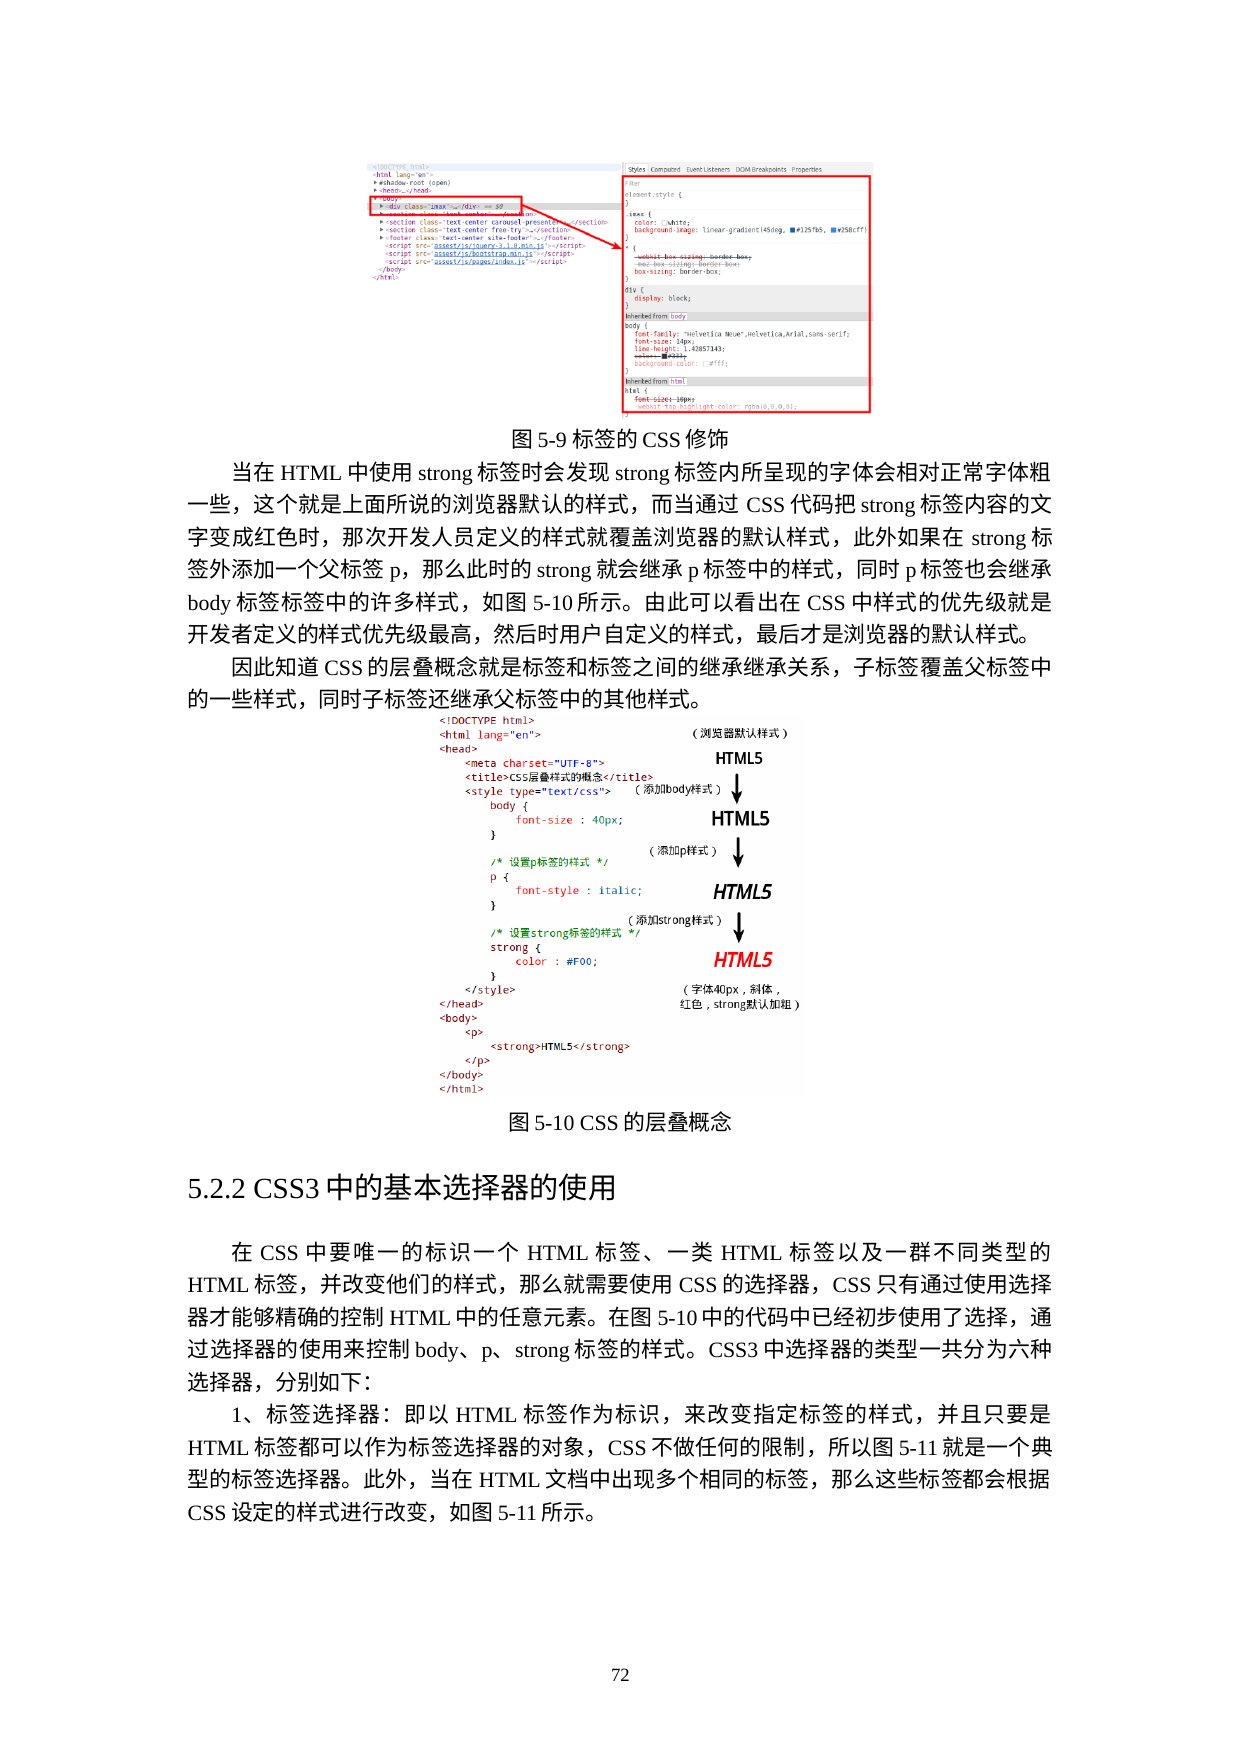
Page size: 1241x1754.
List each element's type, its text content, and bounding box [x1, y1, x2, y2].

text 当在HTML中使用strong标签时会发现strong标签内所呈现的字体会相对正常字体粗一些，这个就是上面所说的浏览器默认的样式，而当通过CSS代码把strong标签内容的文字变成红色时，那次开发人员定义的样式就覆盖浏览器的默认样式，此外如果在strong标签外添加一个父标签p，那么此时的strong就会继承p标签中的样式，同时p标签也会继承body标签标签中的许多样式，如图5-10所示。由此可以看出在CSS中样式的优先级就是开发者定义的样式优先级最高，然后时用户自定义的样式，最后才是浏览器的默认样式。 [187, 454, 1053, 649]
text 因此知道CSS的层叠概念就是标签和标签之间的继承继承关系，子标签覆盖父标签中的一些样式，同时子标签还继承父标签中的其他样式。 [187, 649, 1053, 714]
text 在CSS中要唯一的标识一个HTML标签、一类HTML标签以及一群不同类型的HTML标签，并改变他们的样式，那么就需要使用CSS的选择器，CSS只有通过使用选择器才能够精确的控制HTML中的任意元素。在图5-10中的代码中已经初步使用了选择，通过选择器的使用来控制body、p、strong标签的样式。CSS3中选择器的类型一共分为六种选择器，分别如下： [187, 1234, 1053, 1397]
text 图5-10 CSS的层叠概念 [187, 1104, 1053, 1137]
text 1、标签选择器：即以HTML标签作为标识，来改变指定标签的样式，并且只要是HTML标签都可以作为标签选择器的对象，CSS不做任何的限制，所以图5-11就是一个典型的标签选择器。此外，当在HTML文档中出现多个相同的标签，那么这些标签都会根据CSS设定的样式进行改变，如图5-11所示。 [187, 1397, 1053, 1527]
text 图5-9 标签的CSS修饰 [187, 422, 1053, 454]
picture [367, 162, 874, 419]
picture [436, 714, 804, 1095]
subtitle 5.2.2 CSS3中的基本选择器的使用 [187, 1153, 1053, 1218]
